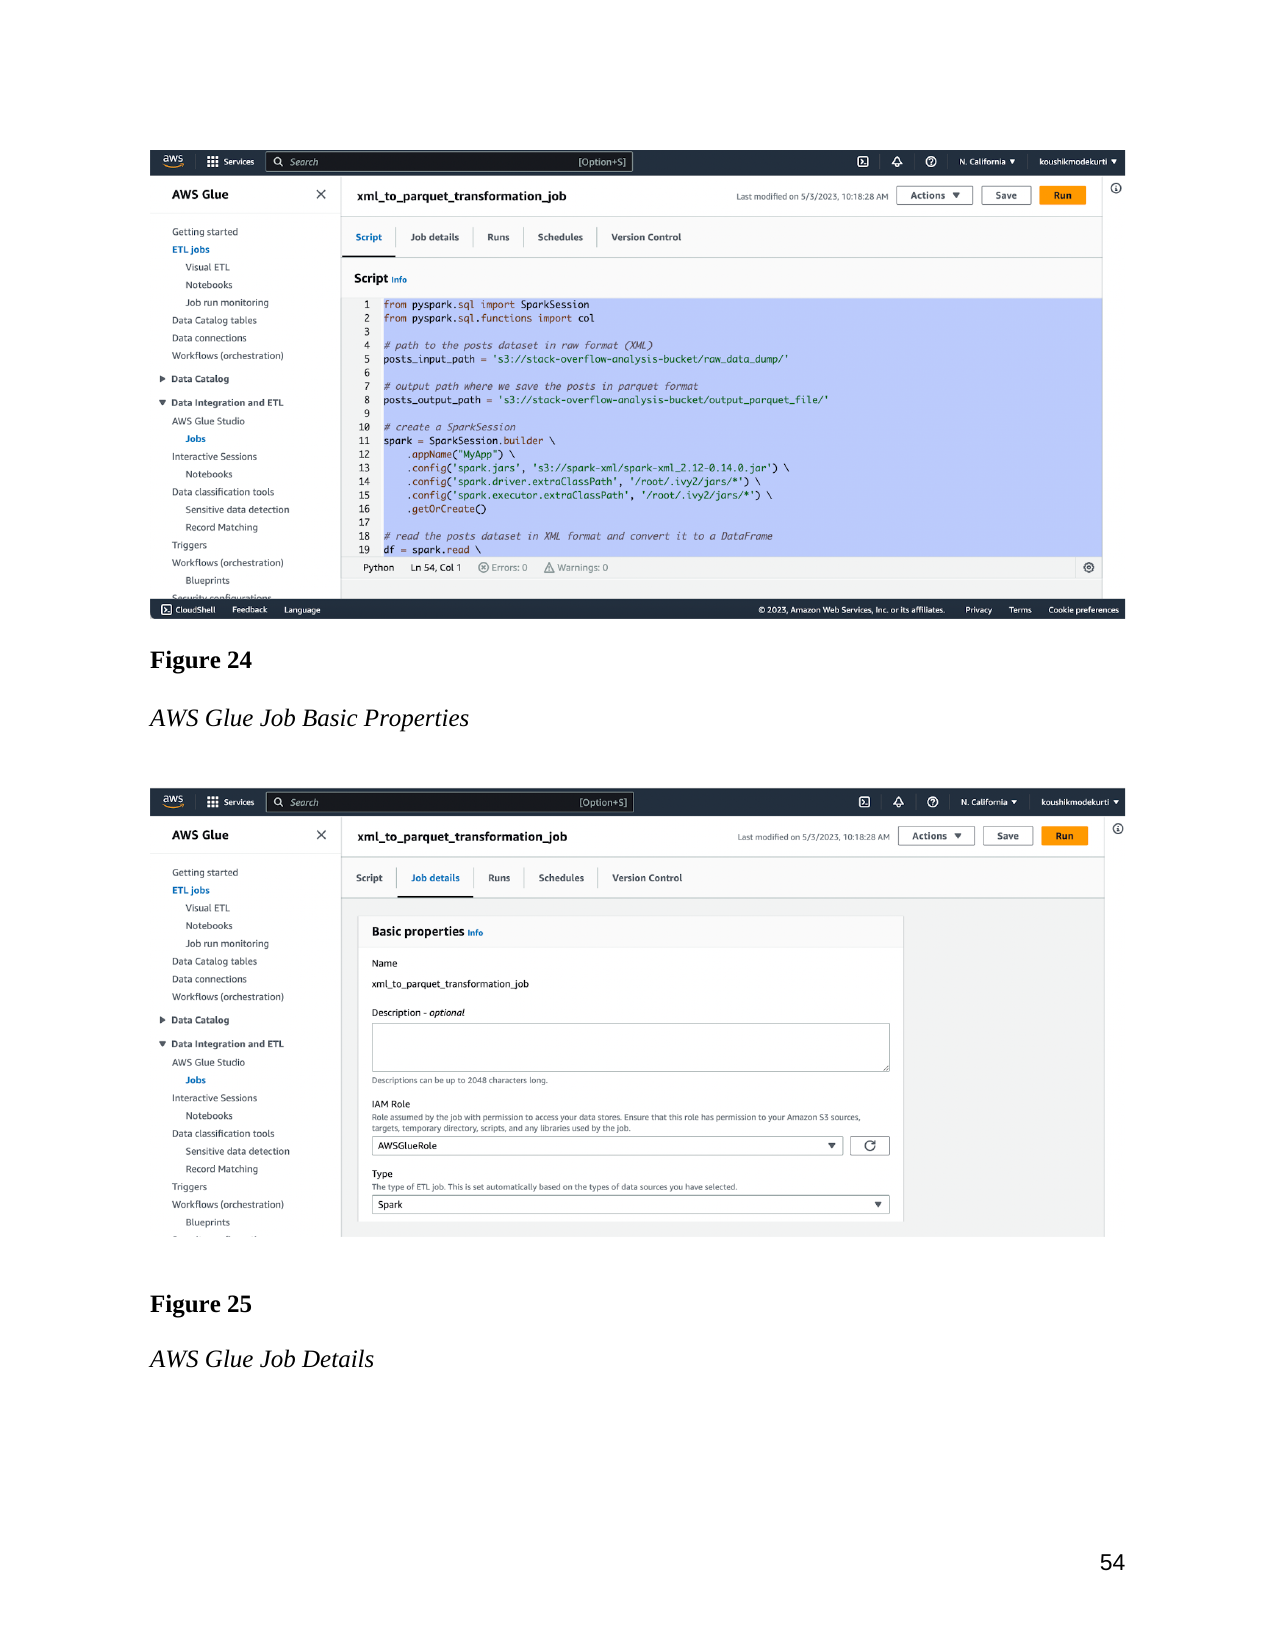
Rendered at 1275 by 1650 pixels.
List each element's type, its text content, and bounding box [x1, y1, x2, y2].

text Figure 24 [150, 645, 1125, 674]
picture [150, 786, 1125, 1237]
text AWS Glue Job Basic Properties [150, 703, 1125, 731]
text Figure 25 [150, 1289, 1125, 1318]
picture [150, 150, 1125, 619]
text AWS Glue Job Details [150, 1344, 1125, 1373]
